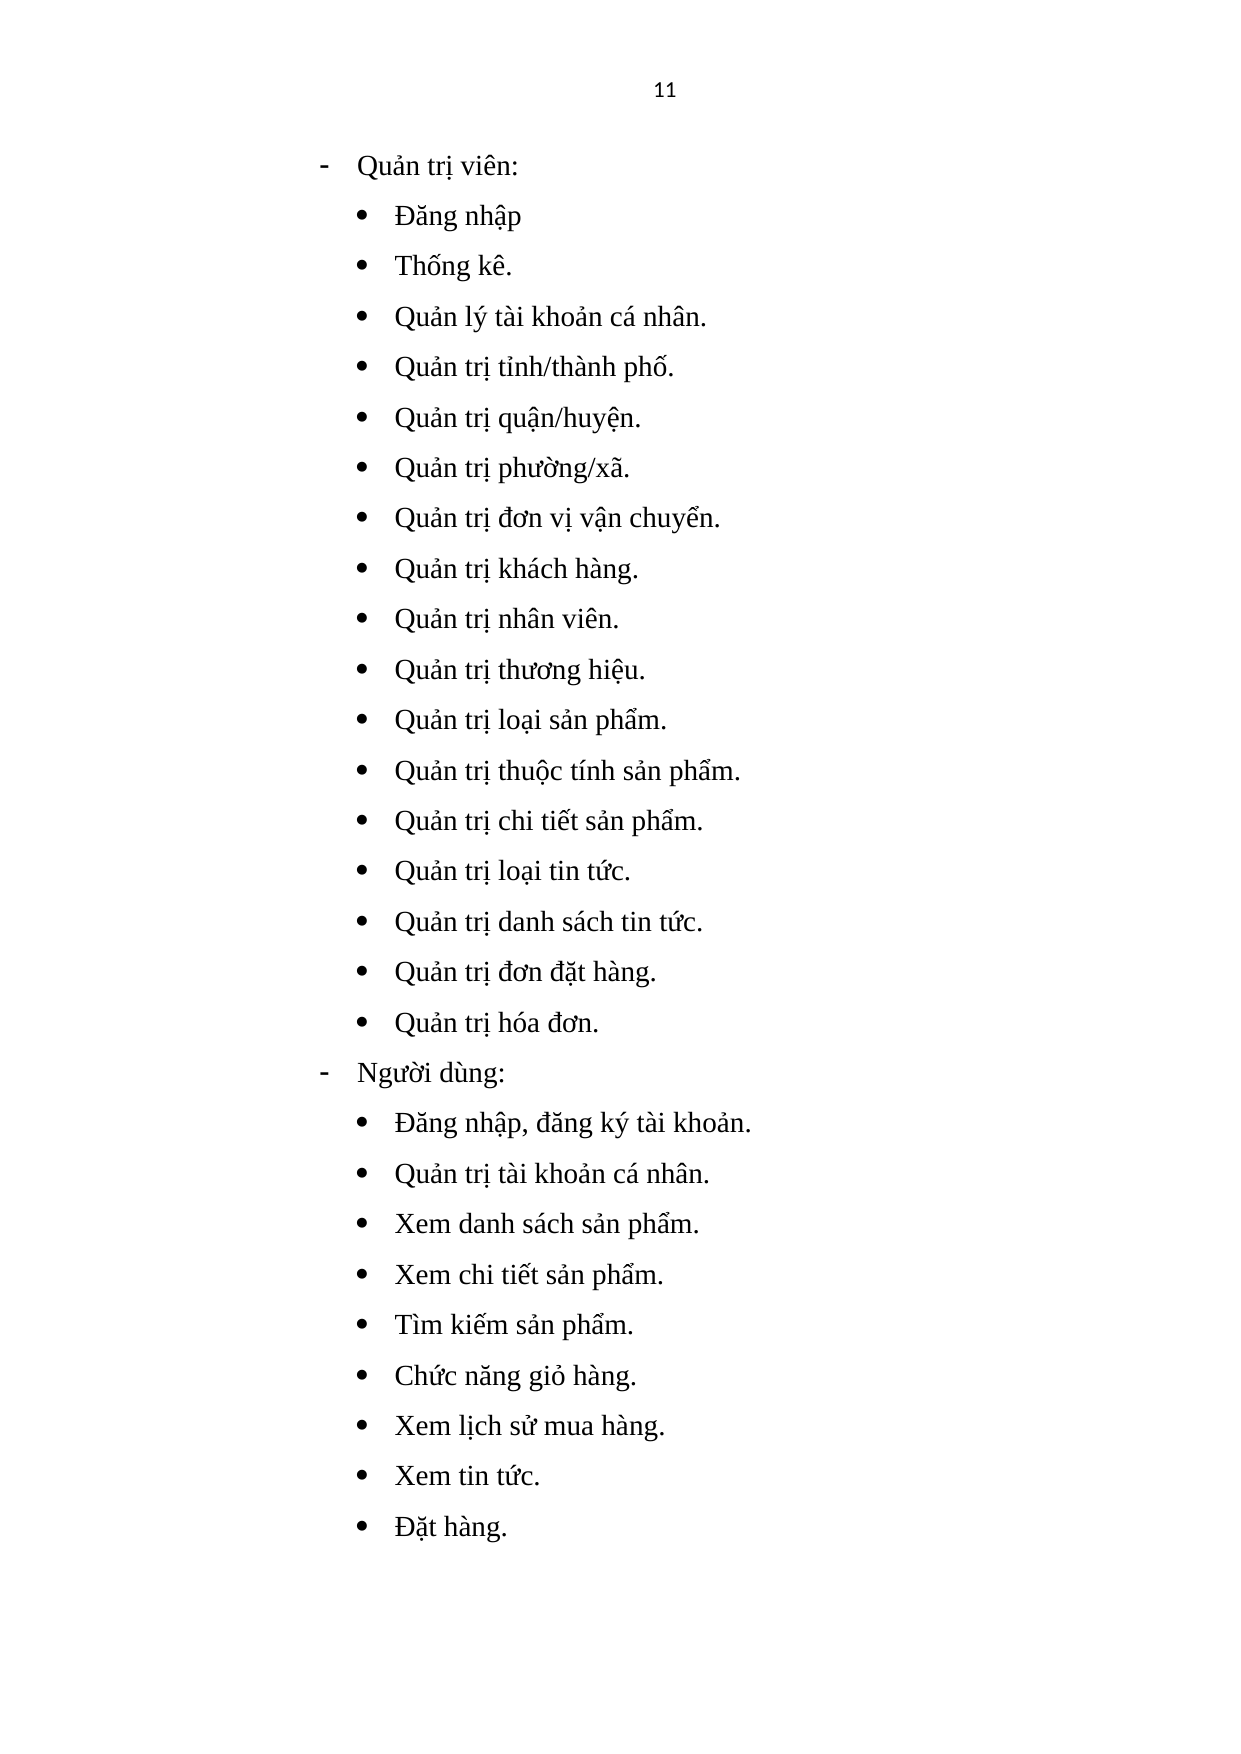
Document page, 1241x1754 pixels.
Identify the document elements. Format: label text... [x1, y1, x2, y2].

list Xem chi tiết sản phẩm. [357, 1257, 1122, 1291]
list Quản trị đơn đặt hàng. [357, 954, 1122, 988]
list Quản trị loại tin tức. [357, 853, 1122, 887]
list Quản trị thuộc tính sản phẩm. [357, 753, 1122, 786]
list Đăng nhập, đăng ký tài khoản. [357, 1106, 1122, 1139]
list Quản trị loại sản phẩm. [357, 702, 1122, 736]
list Quản trị thương hiệu. [357, 652, 1122, 686]
list Đăng nhập [357, 198, 1122, 232]
list Đặt hàng. [357, 1509, 1122, 1543]
list Tìm kiếm sản phẩm. [357, 1307, 1122, 1341]
list Quản trị danh sách tin tức. [357, 904, 1122, 938]
list Quản trị chi tiết sản phẩm. [357, 803, 1122, 837]
list Xem tin tức. [357, 1458, 1122, 1492]
list Xem lịch sử mua hàng. [357, 1408, 1122, 1442]
list Xem danh sách sản phẩm. [357, 1206, 1122, 1240]
list Quản trị viên: [319, 148, 1122, 181]
list Quản trị quận/huyện. [357, 400, 1122, 433]
list Chức năng giỏ hàng. [357, 1358, 1122, 1391]
list Quản trị hóa đơn. [357, 1005, 1122, 1038]
list Thống kê. [357, 248, 1122, 282]
list Quản trị khách hàng. [357, 551, 1122, 585]
list Quản trị nhân viên. [357, 601, 1122, 635]
list Quản trị tài khoản cá nhân. [357, 1156, 1122, 1190]
list Quản lý tài khoản cá nhân. [357, 299, 1122, 333]
list Quản trị phường/xã. [357, 450, 1122, 484]
list Quản trị đơn vị vận chuyển. [357, 501, 1122, 534]
list Người dùng: [319, 1055, 1122, 1089]
list Quản trị tỉnh/thành phố. [357, 349, 1122, 383]
